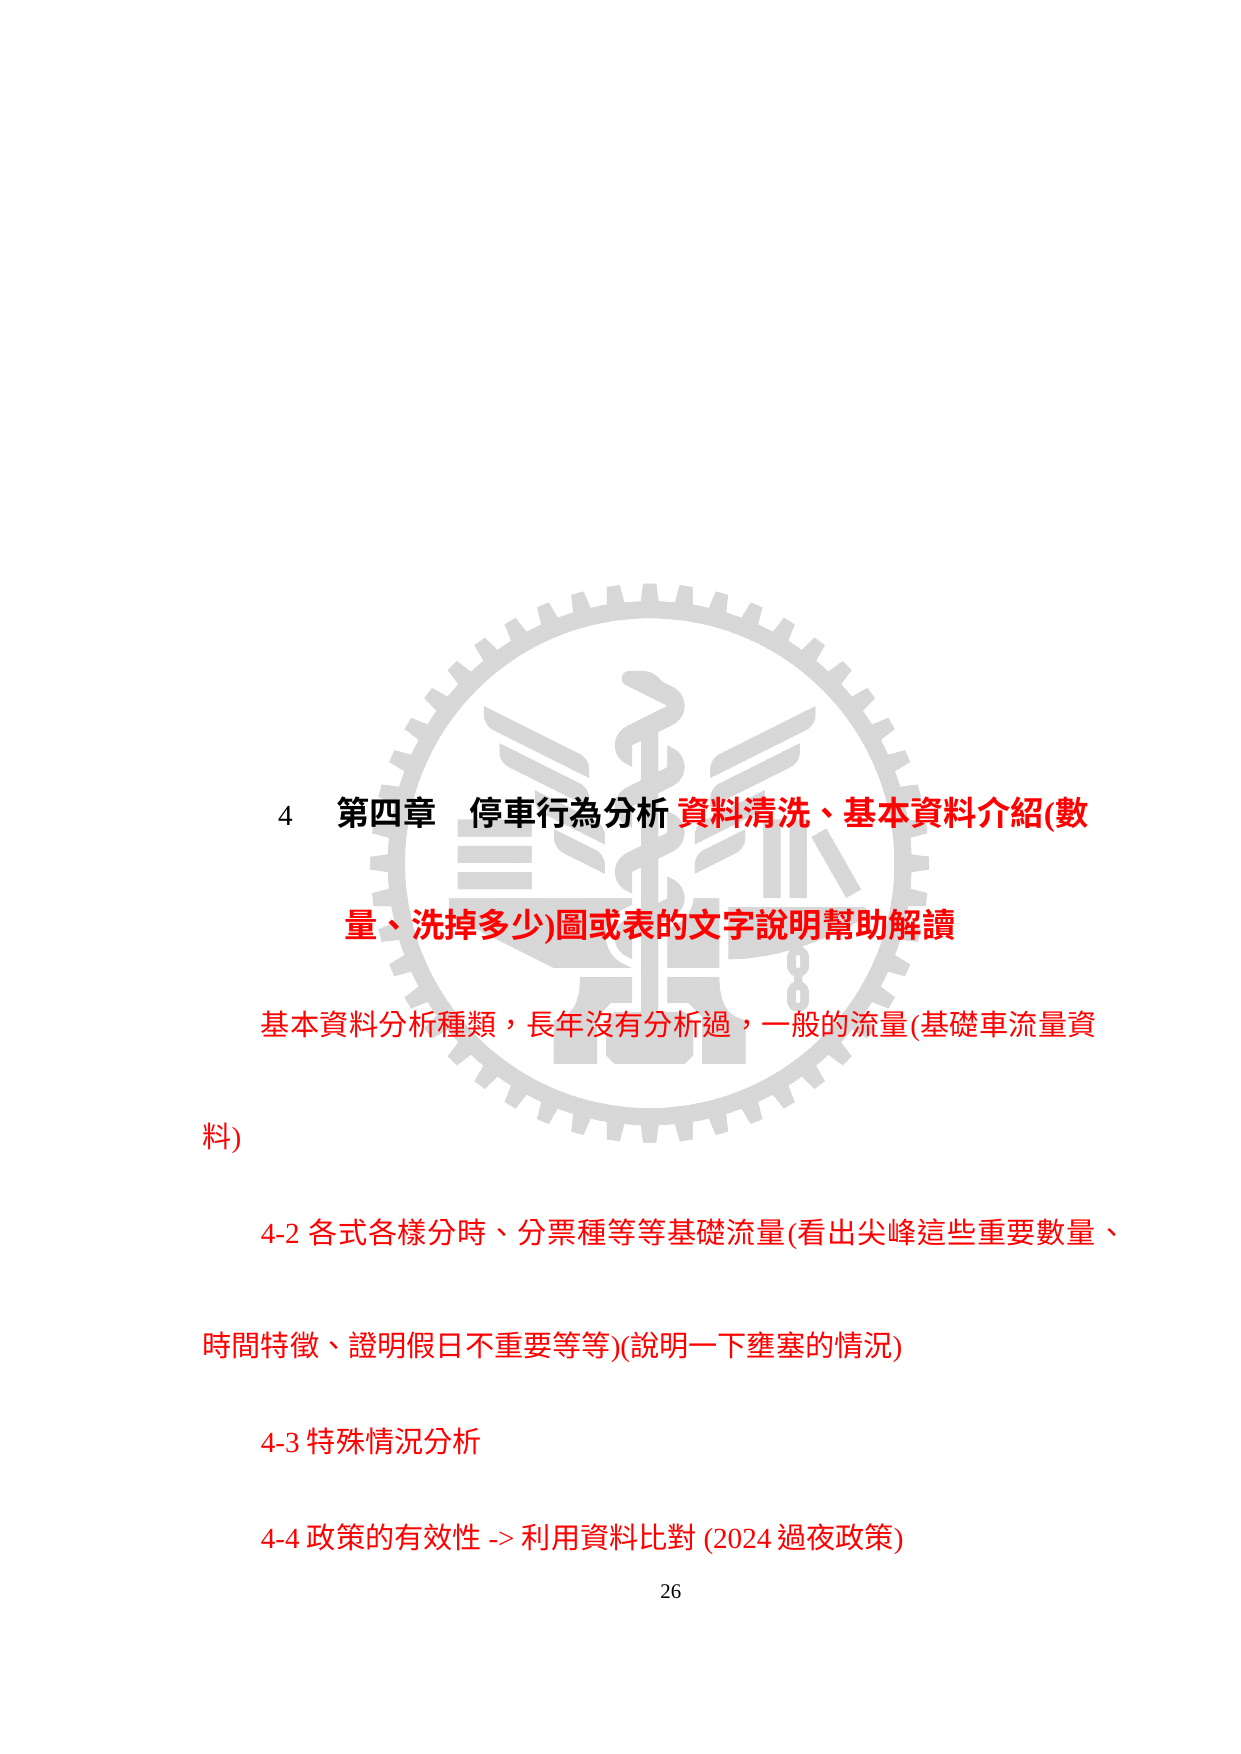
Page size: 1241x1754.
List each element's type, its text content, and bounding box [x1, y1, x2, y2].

text 4-3 特殊情況分析 [202, 1402, 1097, 1477]
text 4-4 政策的有效性 -> 利用資料比對 (2024過夜政策) [202, 1498, 1097, 1573]
text 基本資料分析種類，長年沒有分析過，一般的流量(基礎車流量資料) [202, 985, 1097, 1172]
text 4-2 各式各樣分時、分票種等等基礎流量(看出尖峰這些重要數量、時間特徵、證明假日不重要等等)(說明一下壅塞的情況) [202, 1193, 1097, 1381]
subtitle 第四章 停車行為分析 資料清洗、基本資料介紹(數量、洗掉多少)圖或表的文字說明幫助解讀 [202, 773, 1097, 961]
